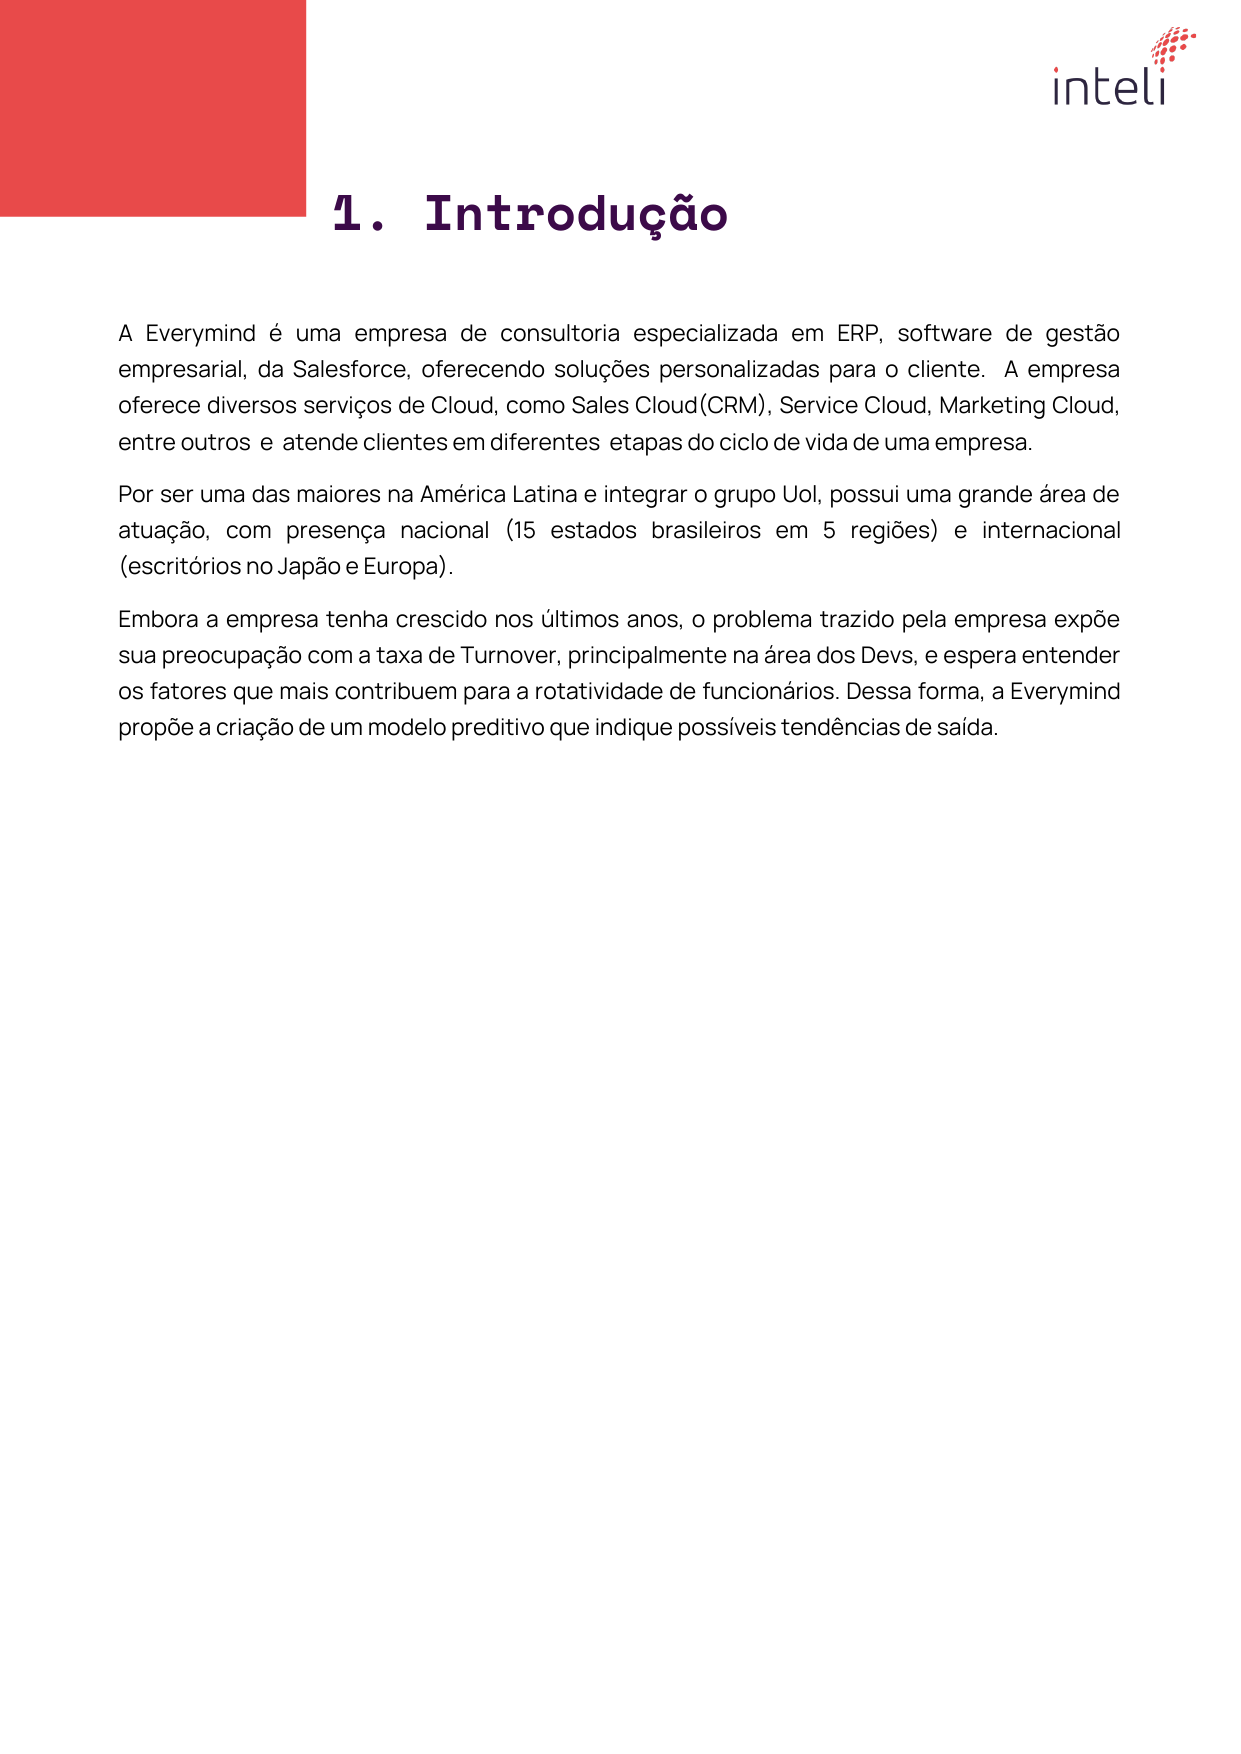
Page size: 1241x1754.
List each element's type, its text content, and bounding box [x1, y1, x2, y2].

text Por ser uma das maiores na América Latina e integrar o grupo Uol, possui uma grande área de atuação, com presença nacional (15 estados brasileiros em 5 regiões) e internacional (escritórios no Japão e Europa). [118, 478, 1122, 582]
picture [1054, 27, 1197, 105]
text Embora a empresa tenha crescido nos últimos anos, o problema trazido pela empresa expõe sua preocupação com a taxa de Turnover, principalmente na área dos Devs, e espera entender os fatores que mais contribuem para a rotatividade de funcionários. Dessa forma, a Everymind propõe a criação de um modelo preditivo que indique possíveis tendências de saída. [118, 603, 1122, 742]
text A Everymind é uma empresa de consultoria especializada em ERP, software de gestão empresarial, da Salesforce, oferecendo soluções personalizadas para o cliente. A empresa oferece diversos serviços de Cloud, como Sales Cloud(CRM), Service Cloud, Marketing Cloud, entre outros e atende clientes em diferentes etapas do ciclo de vida de uma empresa. [118, 317, 1122, 457]
subtitle 1. Introdução [118, 174, 1122, 248]
picture [0, 0, 307, 217]
